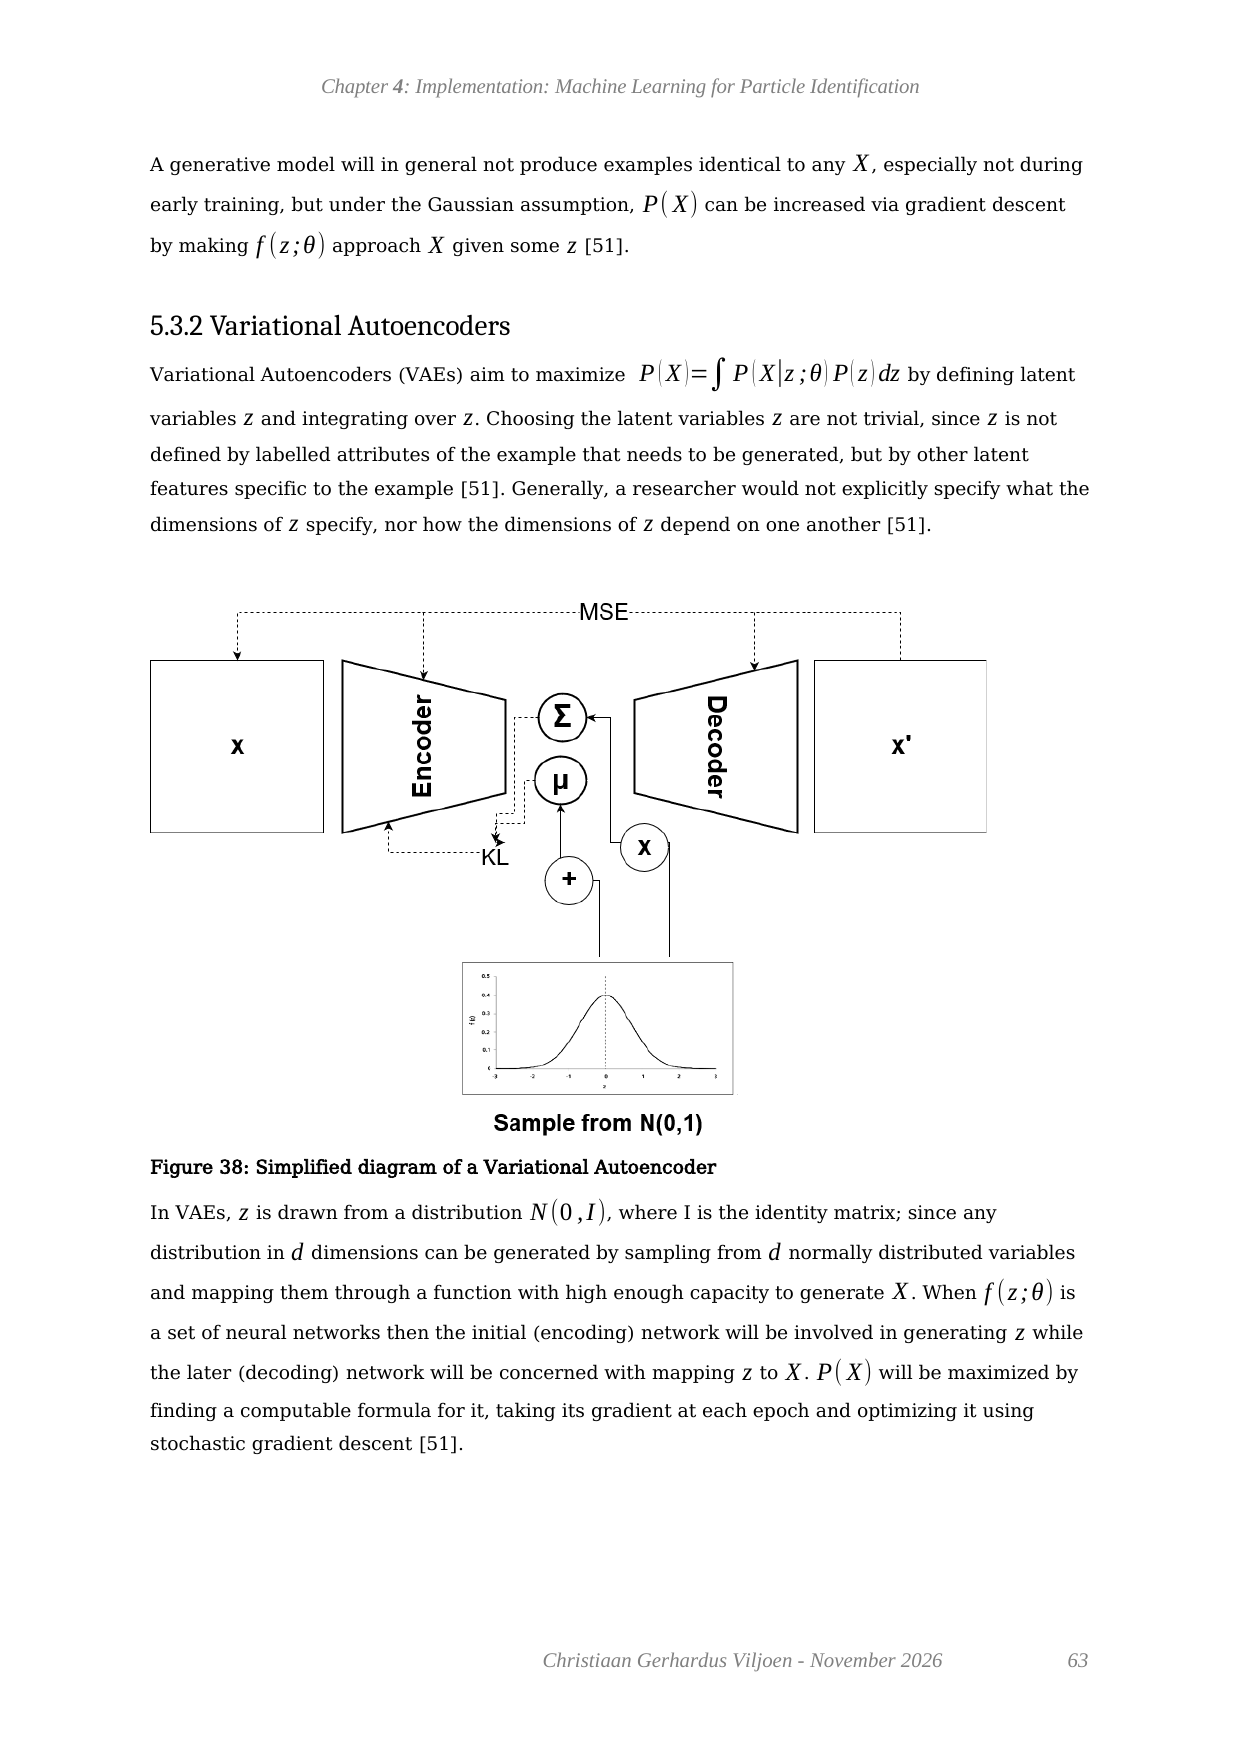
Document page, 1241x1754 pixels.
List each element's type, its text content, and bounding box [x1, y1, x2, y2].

text Variational Autoencoders (VAEs) aim to maximize by defining latent variables and integrating over . Choosing the latent variables are not trivial, since is not defined by labelled attributes of the example that needs to be generated, but by other latent features specific to the example . Generally, a researcher would not explicitly specify what the dimensions of specify, nor how the dimensions of depend on one another . [150, 355, 1090, 538]
picture [150, 599, 987, 1136]
text In VAEs, is drawn from a distribution , where I is the identity matrix; since any distribution in dimensions can be generated by sampling from normally distributed variables and mapping them through a function with high enough capacity to generate . When is a set of neural networks then the initial (encoding) network will be involved in generating while the later (decoding) network will be concerned with mapping to . will be maximized by finding a computable formula for it, taking its gradient at each epoch and optimizing it using stochastic gradient descent . [150, 1197, 1090, 1454]
text Figure 38: Simplified diagram of a Variational Autoencoder [150, 1155, 1090, 1177]
text A generative model will in general not produce examples identical to any , especially not during early training, but under the Gaussian assumption, can be increased via gradient descent by making approach given some . [150, 150, 1090, 260]
subtitle Variational Autoencoders [150, 309, 1090, 342]
